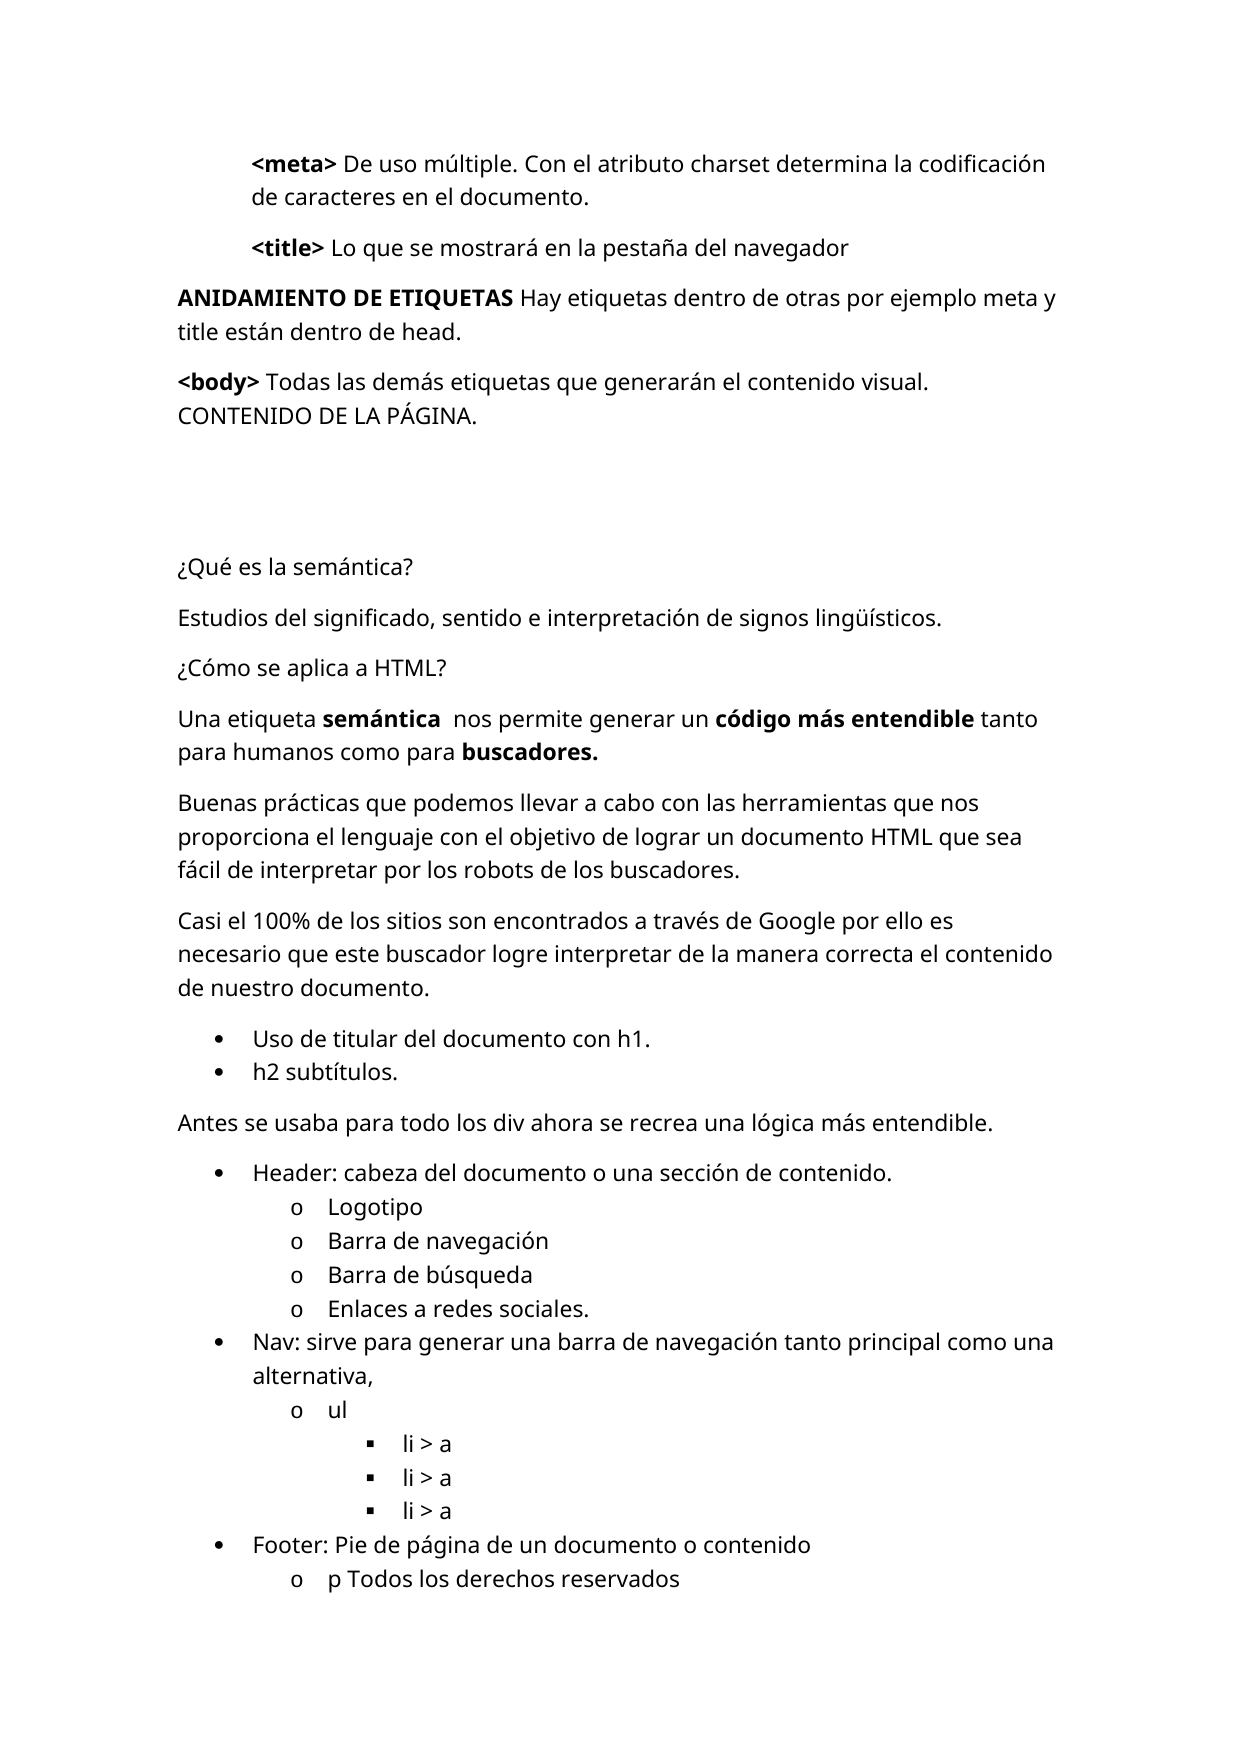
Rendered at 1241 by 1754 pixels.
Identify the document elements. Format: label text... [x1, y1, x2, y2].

list Nav: sirve para generar una barra de navegación tanto principal como una alternativa, [215, 1326, 1063, 1391]
list Barra de navegación [290, 1225, 1063, 1256]
list li > a [365, 1428, 1063, 1459]
text Estudios del significado, sentido e interpretación de signos lingüísticos. [177, 602, 1063, 633]
list p Todos los derechos reservados [290, 1563, 1063, 1594]
text Una etiqueta semántica nos permite generar un código más entendible tanto para humanos como para buscadores. [177, 703, 1063, 768]
text ANIDAMIENTO DE ETIQUETAS Hay etiquetas dentro de otras por ejemplo meta y title están dentro de head. [177, 282, 1063, 347]
text Casi el 100% de los sitios son encontrados a través de Google por ello es necesario que este buscador logre interpretar de la manera correcta el contenido de nuestro documento. [177, 905, 1063, 1003]
text <title> Lo que se mostrará en la pestaña del navegador [177, 232, 1063, 263]
list Barra de búsqueda [290, 1259, 1063, 1290]
text Buenas prácticas que podemos llevar a cabo con las herramientas que nos proporciona el lenguaje con el objetivo de lograr un documento HTML que sea fácil de interpretar por los robots de los buscadores. [177, 787, 1063, 886]
list Header: cabeza del documento o una sección de contenido. [215, 1157, 1063, 1188]
text ¿Qué es la semántica? [177, 551, 1063, 583]
list ul [290, 1394, 1063, 1425]
text <body> Todas las demás etiquetas que generarán el contenido visual. CONTENIDO DE LA PÁGINA. [177, 366, 1063, 431]
list Footer: Pie de página de un documento o contenido [215, 1529, 1063, 1560]
text Antes se usaba para todo los div ahora se recrea una lógica más entendible. [177, 1107, 1063, 1138]
list li > a [365, 1495, 1063, 1526]
list Logotipo [290, 1191, 1063, 1222]
list Uso de titular del documento con h1. [215, 1023, 1063, 1054]
list li > a [365, 1461, 1063, 1493]
text <meta> De uso múltiple. Con el atributo charset determina la codificación de caracteres en el documento. [251, 148, 1063, 213]
list h2 subtítulos. [215, 1056, 1063, 1088]
text ¿Cómo se aplica a HTML? [177, 652, 1063, 683]
list Enlaces a redes sociales. [290, 1292, 1063, 1324]
